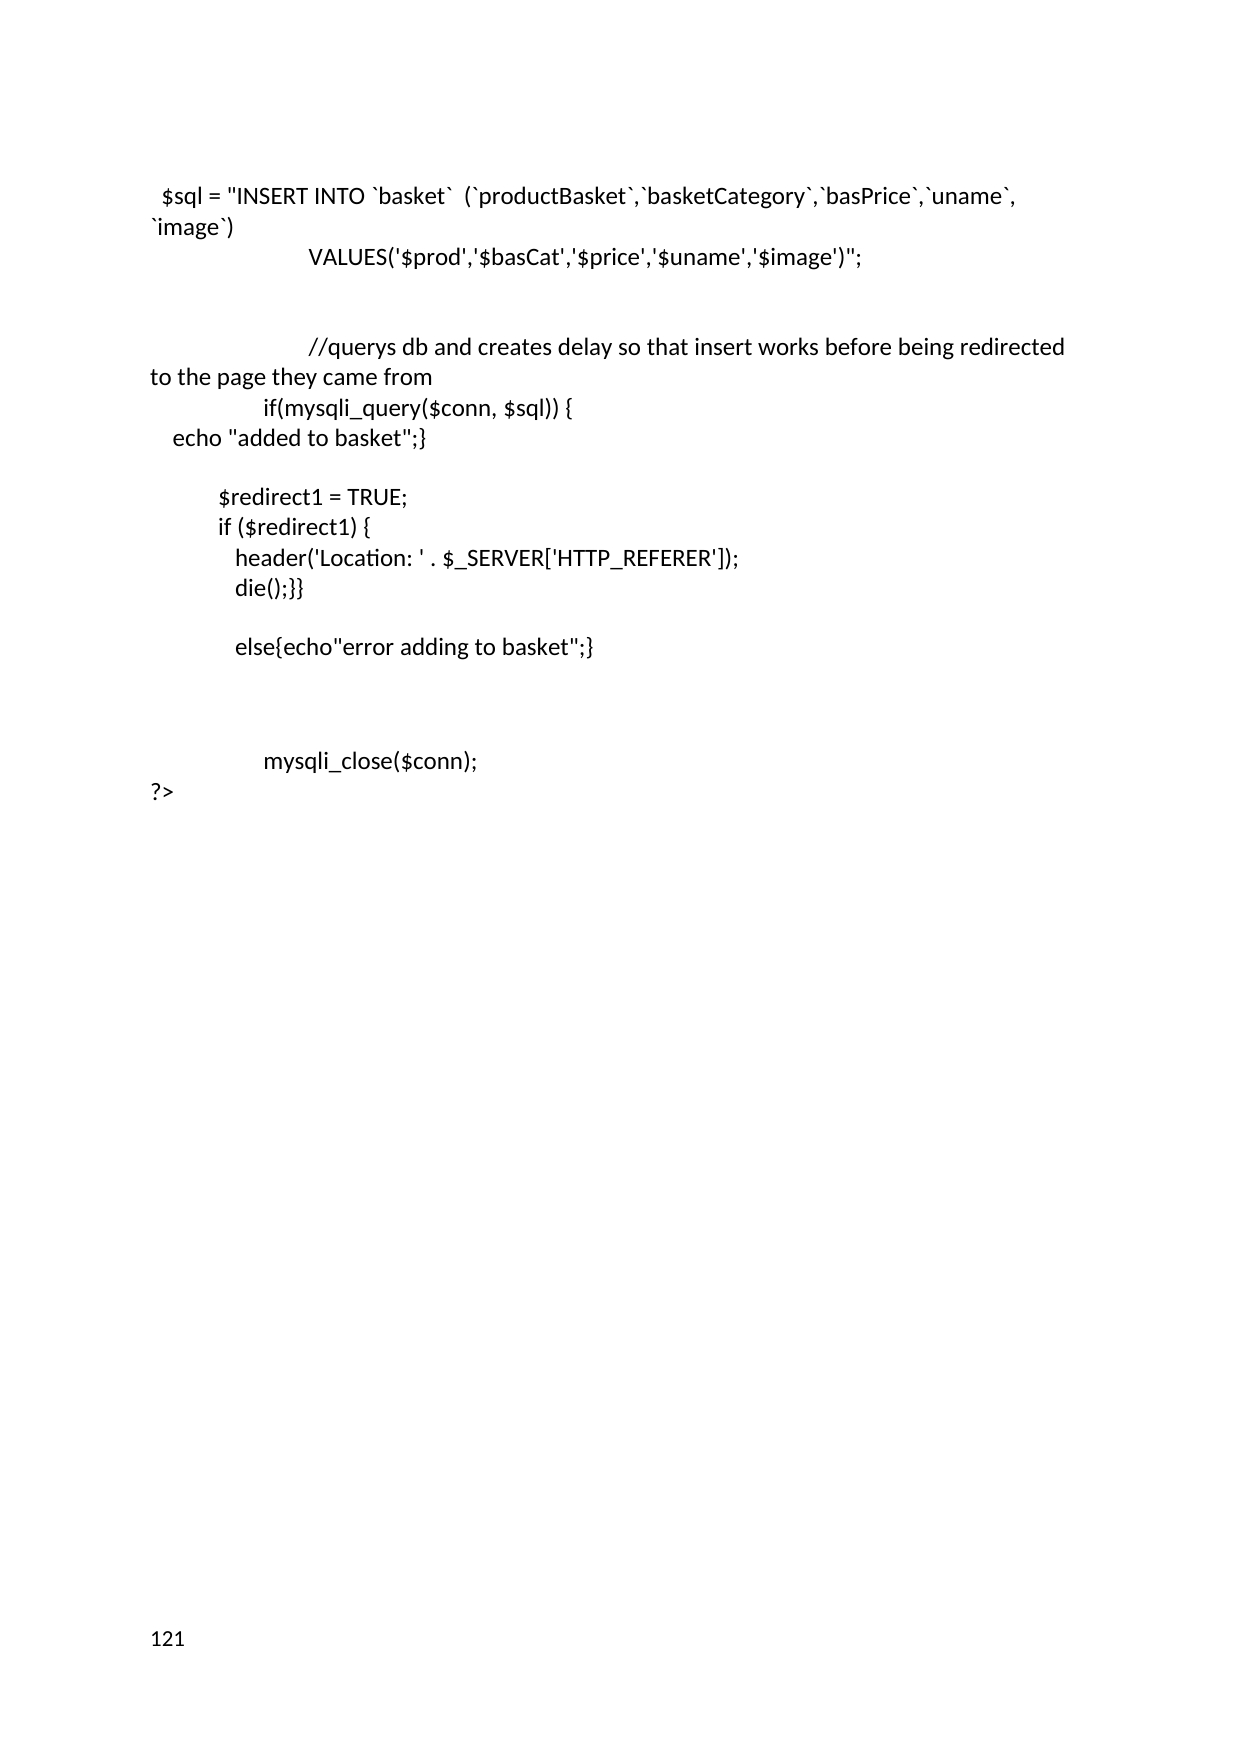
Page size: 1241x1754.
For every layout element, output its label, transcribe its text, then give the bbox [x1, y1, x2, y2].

text VALUES('$prod','$basCat','$price','$uname','$image')"; [150, 242, 1090, 272]
text mysqli_close($conn); [150, 745, 1090, 776]
text $redirect1 = TRUE; [150, 481, 1090, 511]
text die();}} [150, 572, 1090, 603]
text ?> [150, 776, 1090, 806]
text $sql = "INSERT INTO `basket` (`productBasket`,`basketCategory`,`basPrice`,`uname`, `image`) [150, 181, 1090, 242]
text header('Location: ' . $_SERVER['HTTP_REFERER']); [150, 542, 1090, 572]
text echo "added to basket";} [150, 422, 1090, 453]
text if ($redirect1) { [150, 511, 1090, 542]
text else{echo"error adding to basket";} [150, 631, 1090, 661]
text if(mysqli_query($conn, $sql)) { [150, 392, 1090, 422]
text //querys db and creates delay so that insert works before being redirected to the page they came from [150, 331, 1090, 392]
